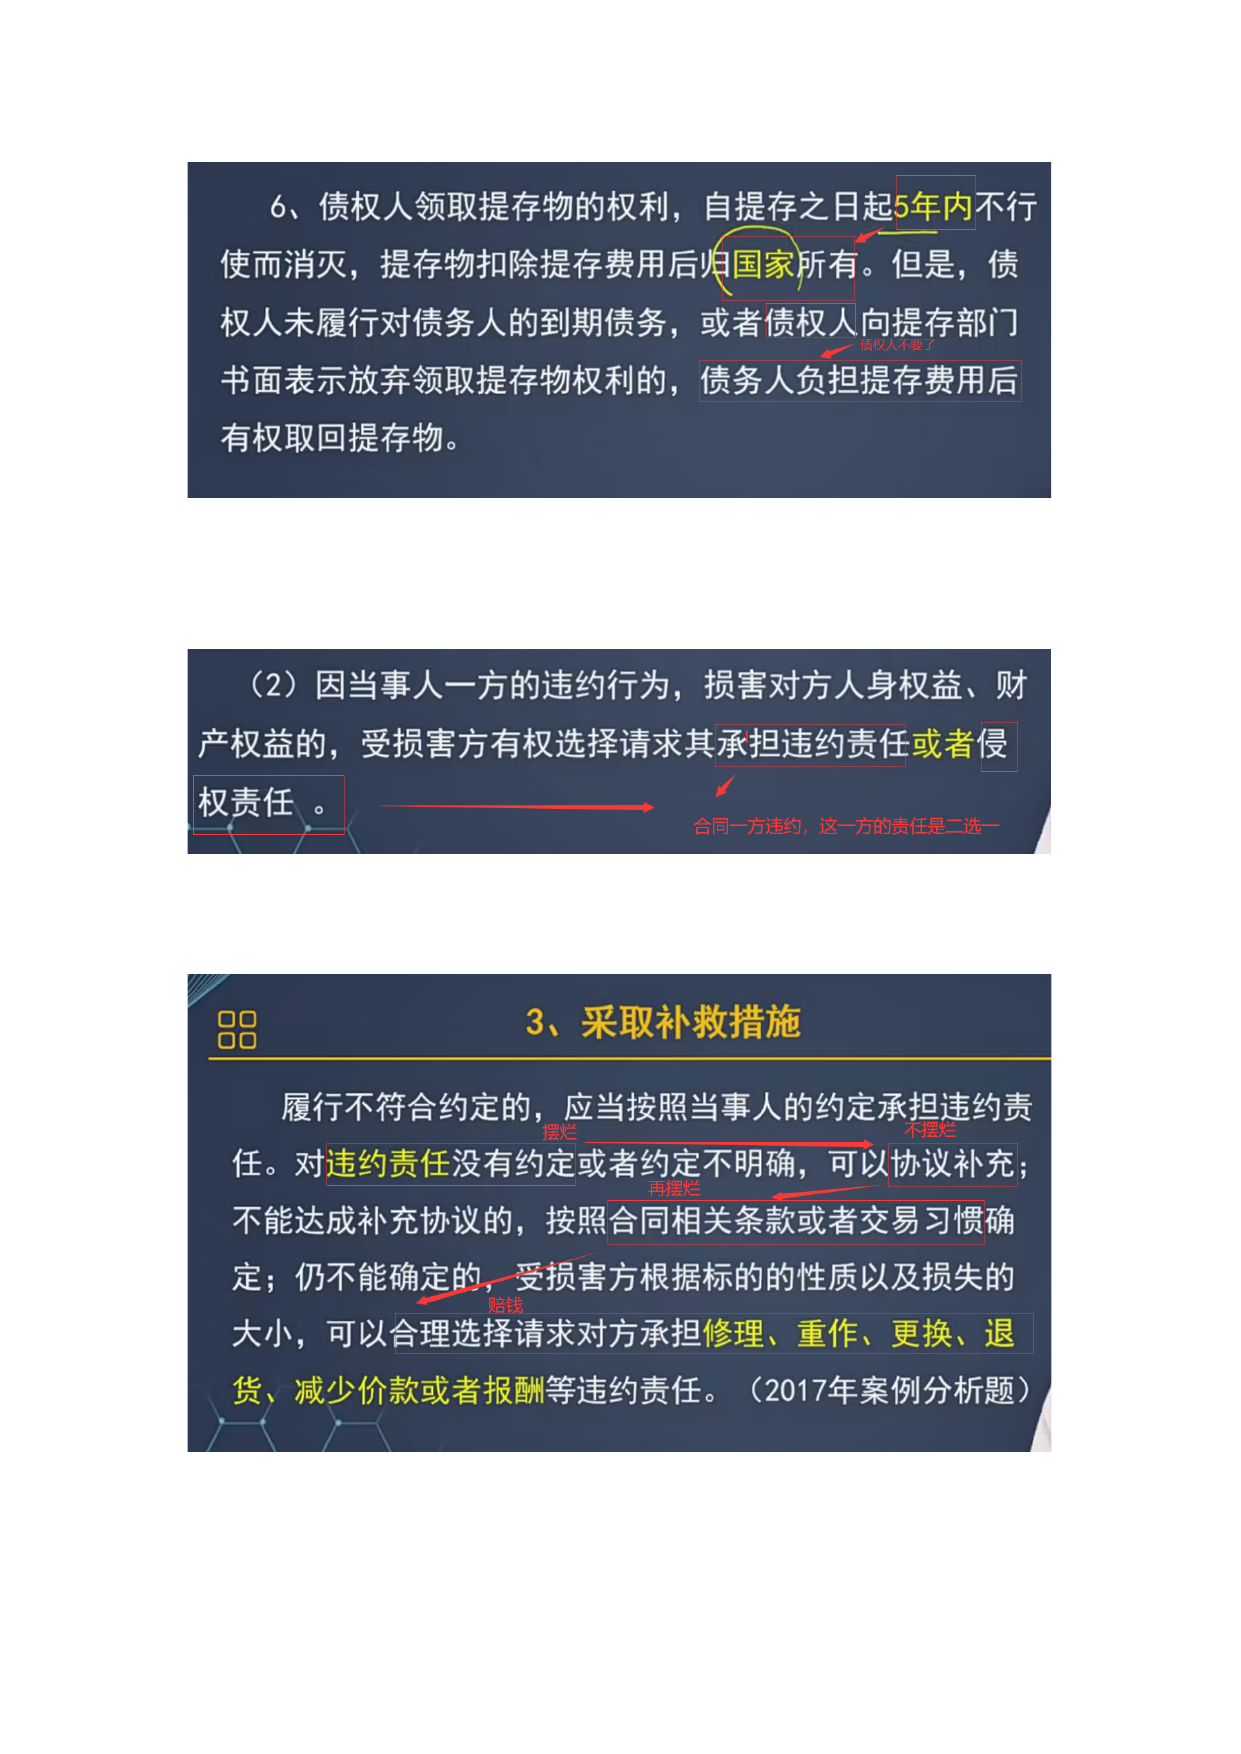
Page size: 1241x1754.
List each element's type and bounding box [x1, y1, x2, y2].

picture [187, 649, 1051, 854]
picture [187, 974, 1052, 1452]
picture [187, 162, 1052, 498]
